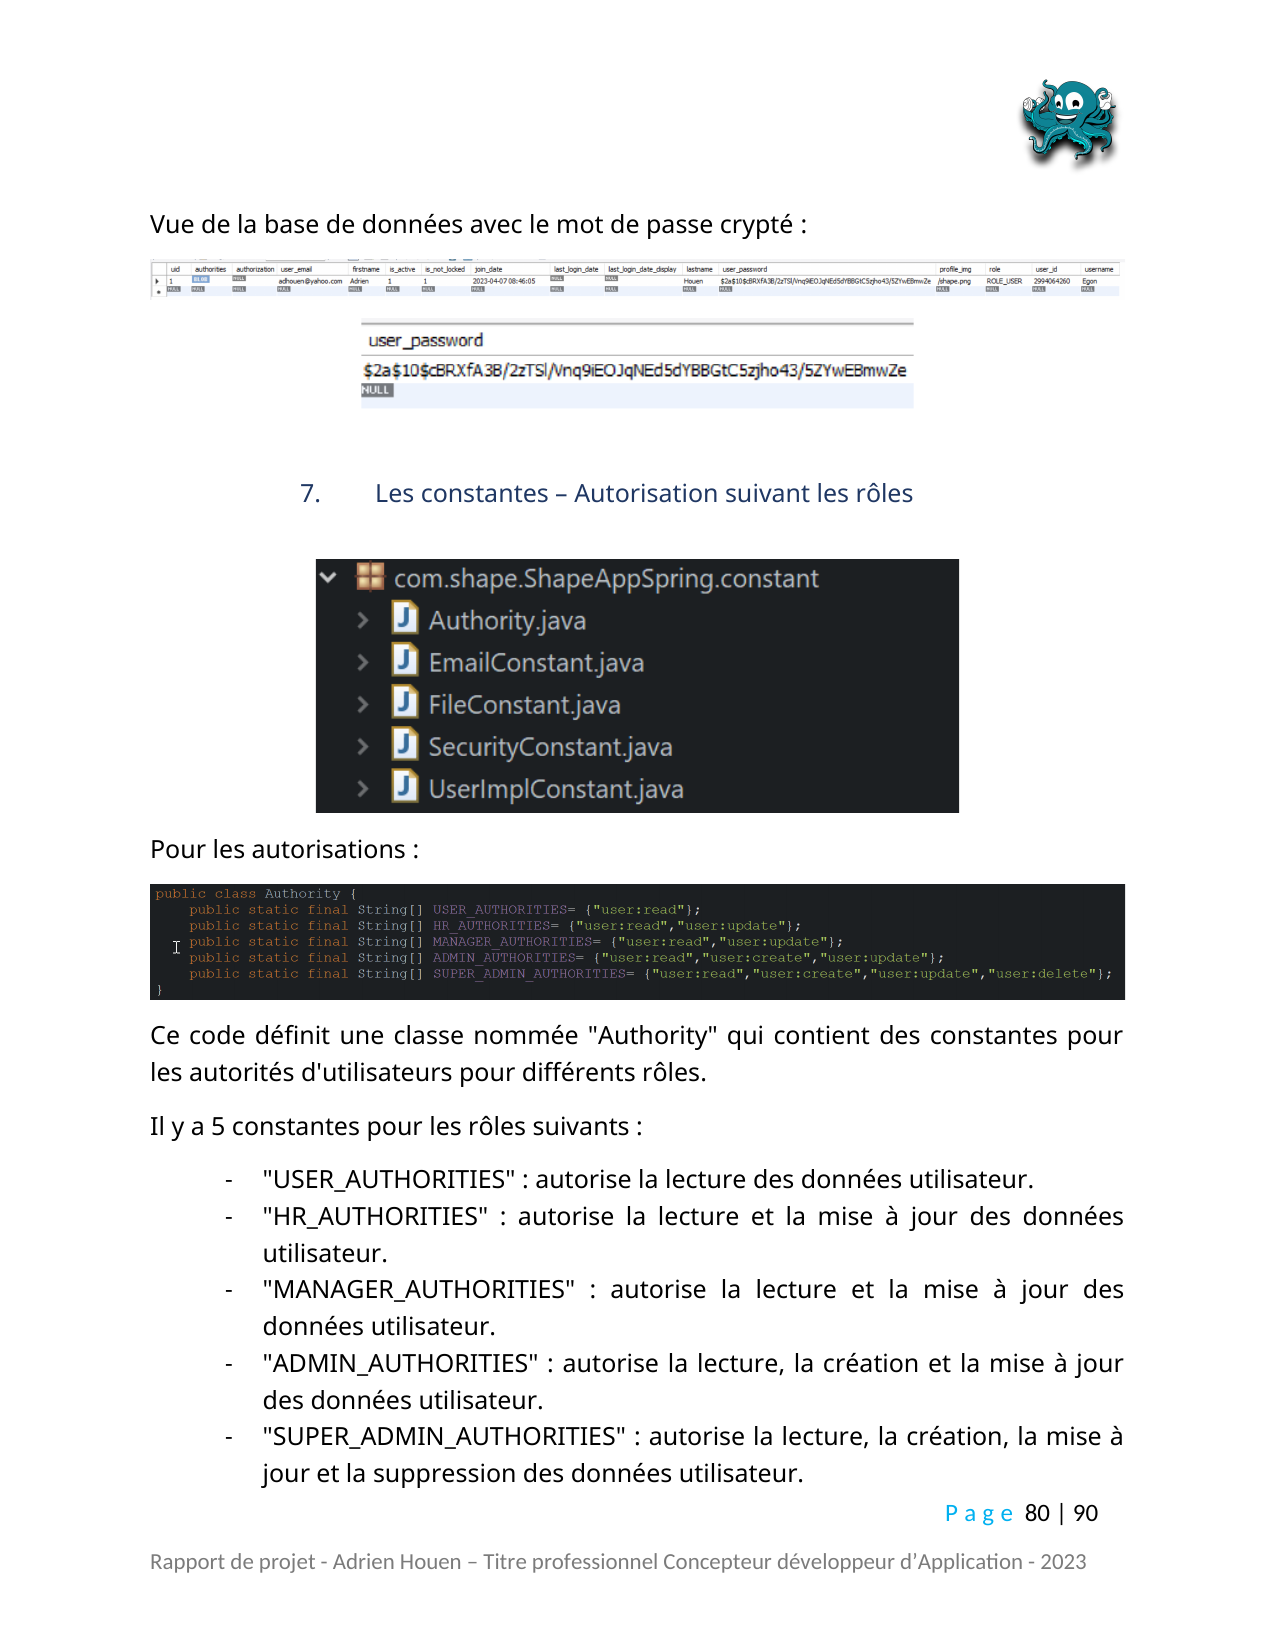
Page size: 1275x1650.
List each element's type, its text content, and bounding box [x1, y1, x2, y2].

picture [150, 884, 1125, 1000]
list "ADMIN_AUTHORITIES" : autorise la lecture, la création et la mise à jour des données utilisateur. [225, 1346, 1125, 1416]
list "USER_AUTHORITIES" : autorise la lecture des données utilisateur. [225, 1162, 1125, 1196]
text Il y a 5 constantes pour les rôles suivants : [150, 1108, 1125, 1142]
list "MANAGER_AUTHORITIES" : autorise la lecture et la mise à jour des données utilisateur. [225, 1272, 1125, 1343]
text Pour les autorisations : [150, 831, 1125, 865]
text Vue de la base de données avec le mot de passe crypté : [150, 206, 1125, 240]
picture [361, 318, 914, 411]
list "SUPER_ADMIN_AUTHORITIES" : autorise la lecture, la création, la mise à jour et la suppression des données utilisateur. [225, 1419, 1125, 1490]
picture [315, 559, 960, 813]
picture [150, 259, 1125, 300]
list "HR_AUTHORITIES" : autorise la lecture et la mise à jour des données utilisateur. [225, 1198, 1125, 1269]
picture [1021, 74, 1118, 161]
text Ce code définit une classe nommée "Authority" qui contient des constantes pour les autorités d'utilisateurs pour différents rôles. [150, 1018, 1125, 1089]
subtitle Les constantes – Autorisation suivant les rôles [300, 476, 1125, 510]
